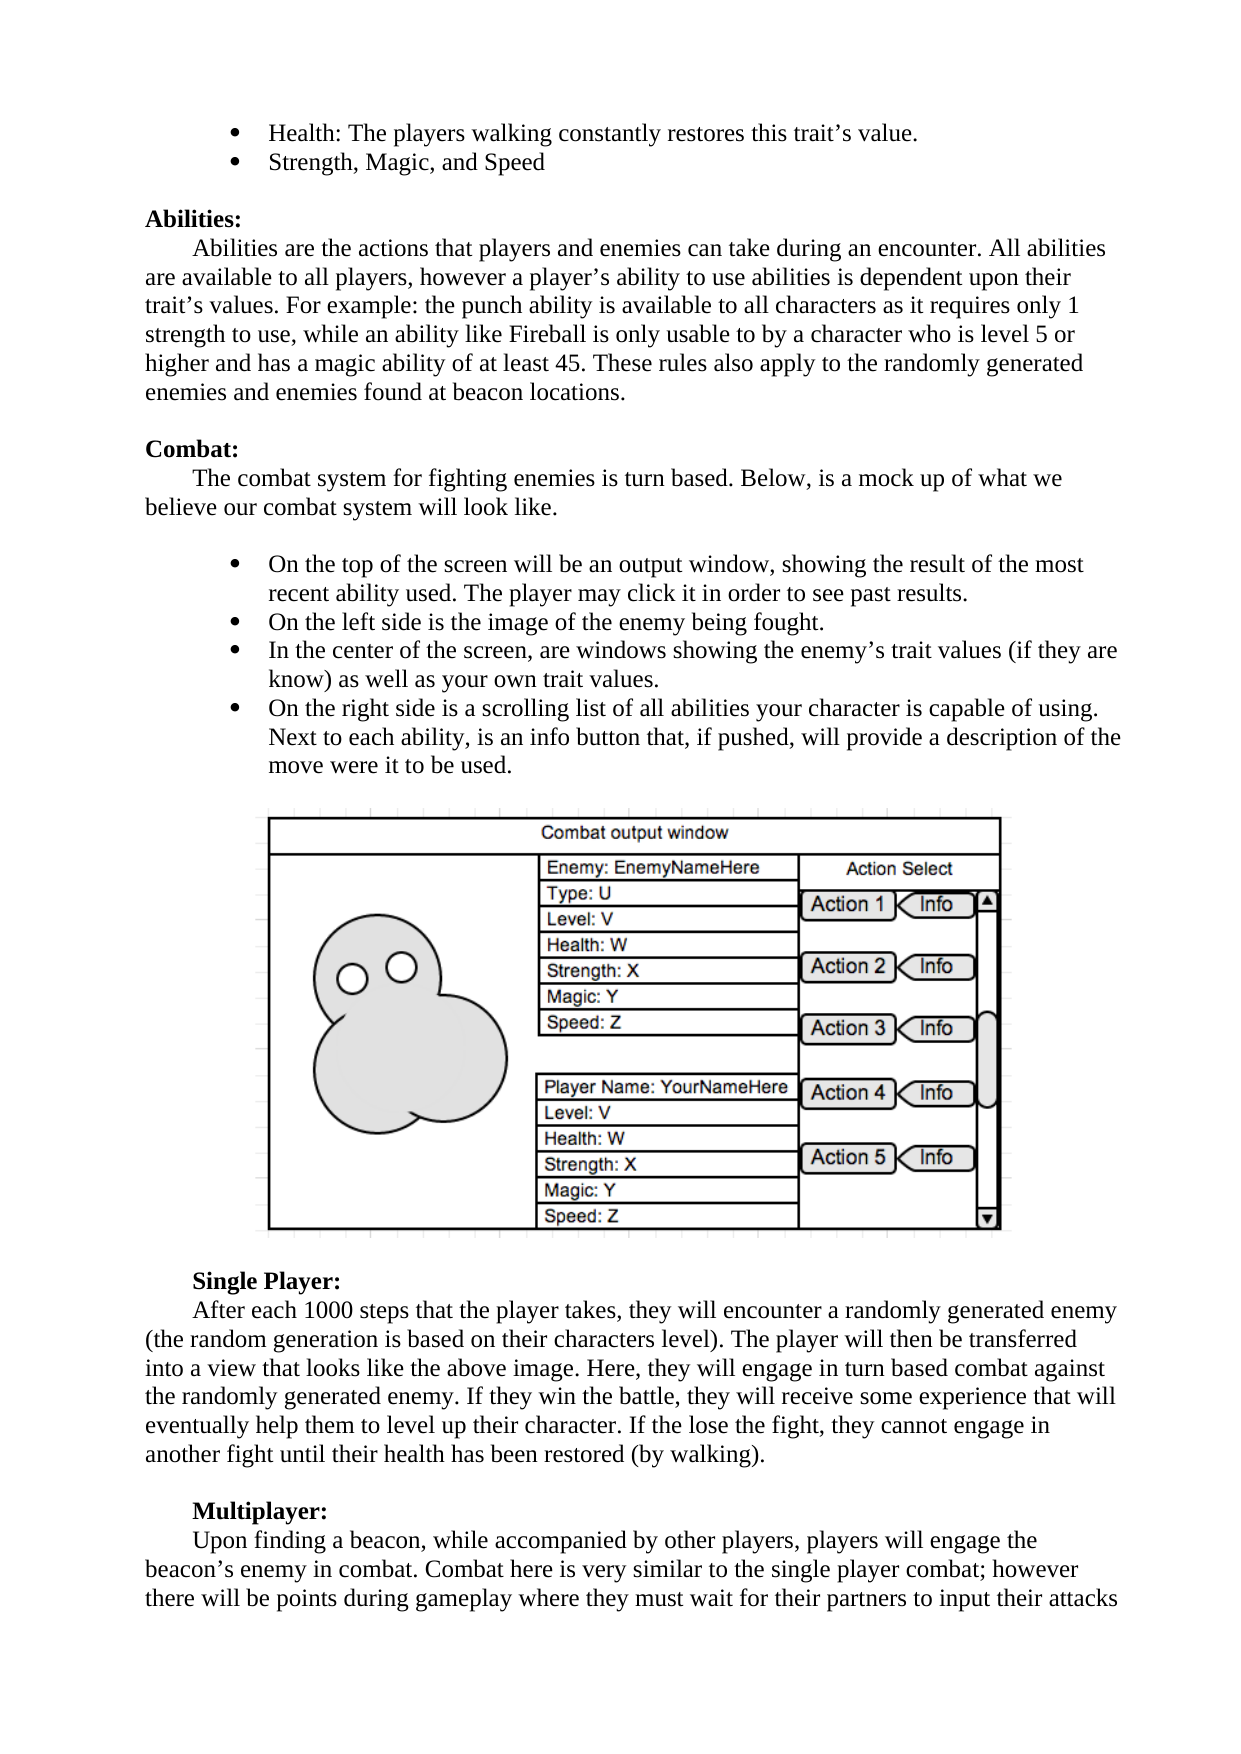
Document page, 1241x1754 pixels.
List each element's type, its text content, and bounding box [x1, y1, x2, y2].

text Abilities: [145, 204, 1122, 233]
list On the left side is the image of the enemy being fought. [231, 607, 1122, 636]
text Single Player: [145, 1266, 1122, 1295]
text After each 1000 steps that the player takes, they will encounter a randomly generated enemy (the random generation is based on their characters level). The player will then be transferred into a view that looks like the above image. Here, they will engage in turn based combat against the randomly generated enemy. If they win the battle, they will receive some experience that will eventually help them to level up their character. If the lose the fight, they cannot engage in another fight until their health has been restored (by walking). [145, 1295, 1122, 1468]
picture [255, 808, 1012, 1238]
text The combat system for fighting enemies is turn based. Below, is a mock up of what we believe our combat system will look like. [145, 463, 1122, 521]
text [145, 1525, 1122, 1611]
text Abilities are the actions that players and enemies can take during an encounter. All abilities are available to all players, however a player’s ability to use abilities is dependent upon their trait’s values. For example: the punch ability is available to all characters as it requires only 1 strength to use, while an ability like Fireball is only usable to by a character who is level 5 or higher and has a magic ability of at least 45. These rules also apply to the randomly generated enemies and enemies found at beacon locations. [145, 233, 1122, 406]
list Strength, Magic, and Speed [231, 147, 1122, 176]
list Health: The players walking constantly restores this trait’s value. [231, 118, 1122, 147]
text Combat: [145, 434, 1122, 463]
list In the center of the screen, are windows showing the enemy’s trait values (if they are know) as well as your own trait values. [231, 636, 1122, 693]
list On the right side is a scrolling list of all abilities your character is capable of using. Next to each ability, is an info button that, if pushed, will provide a description of the move were it to be used. [231, 693, 1122, 779]
text Multiplayer: [145, 1496, 1122, 1525]
list On the top of the screen will be an output window, showing the result of the most recent ability used. The player may click it in order to see past results. [231, 549, 1122, 607]
